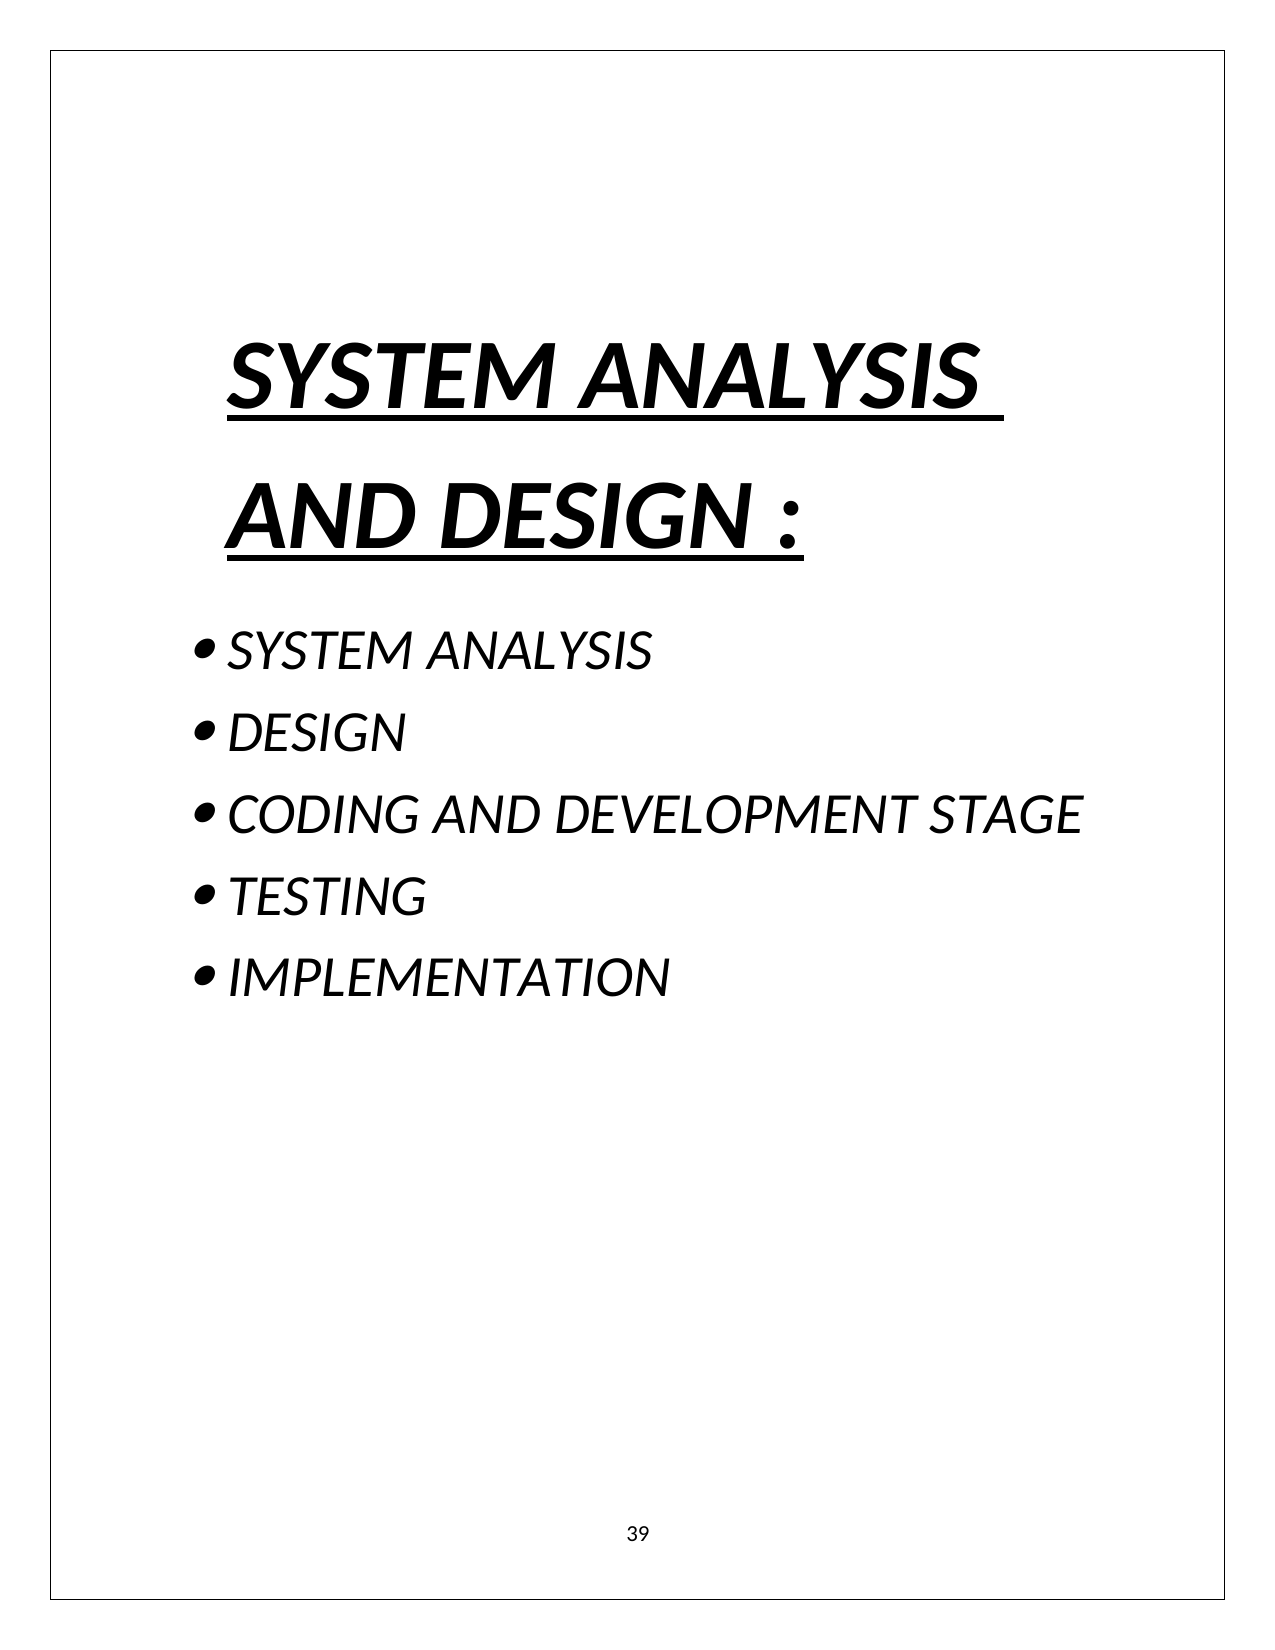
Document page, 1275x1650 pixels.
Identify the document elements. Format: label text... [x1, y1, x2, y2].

text SYSTEM ANALYSIS AND DESIGN : [227, 311, 1125, 573]
list SYSTEM ANALYSIS [189, 613, 1125, 684]
list DESIGN [189, 694, 1125, 766]
list TESTING [189, 858, 1125, 929]
list IMPLEMENTATION [189, 940, 1125, 1011]
list CODING AND DEVELOPMENT STAGE [189, 776, 1125, 848]
